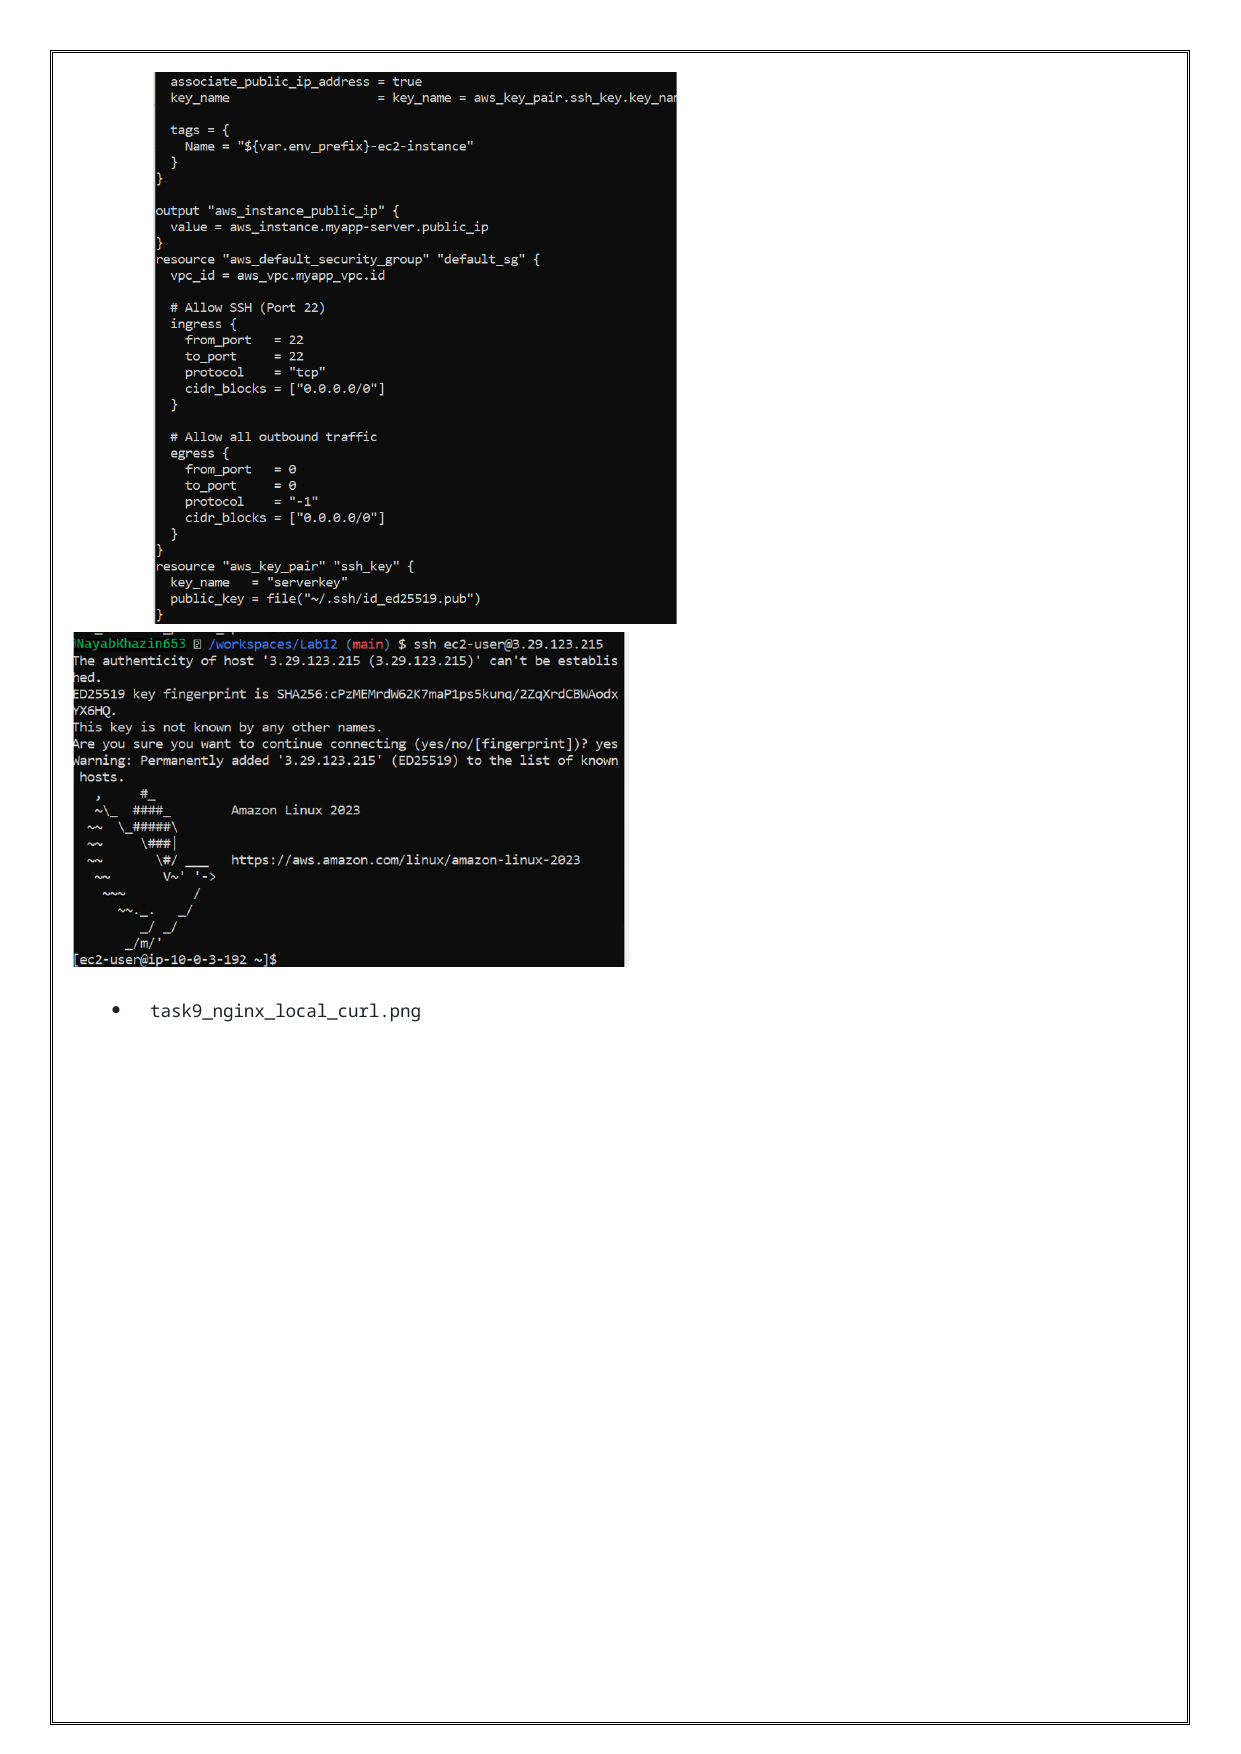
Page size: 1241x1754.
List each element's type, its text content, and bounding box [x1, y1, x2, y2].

picture [73, 632, 630, 967]
picture [153, 72, 677, 624]
list task9_nginx_local_curl.png [112, 999, 1152, 1023]
